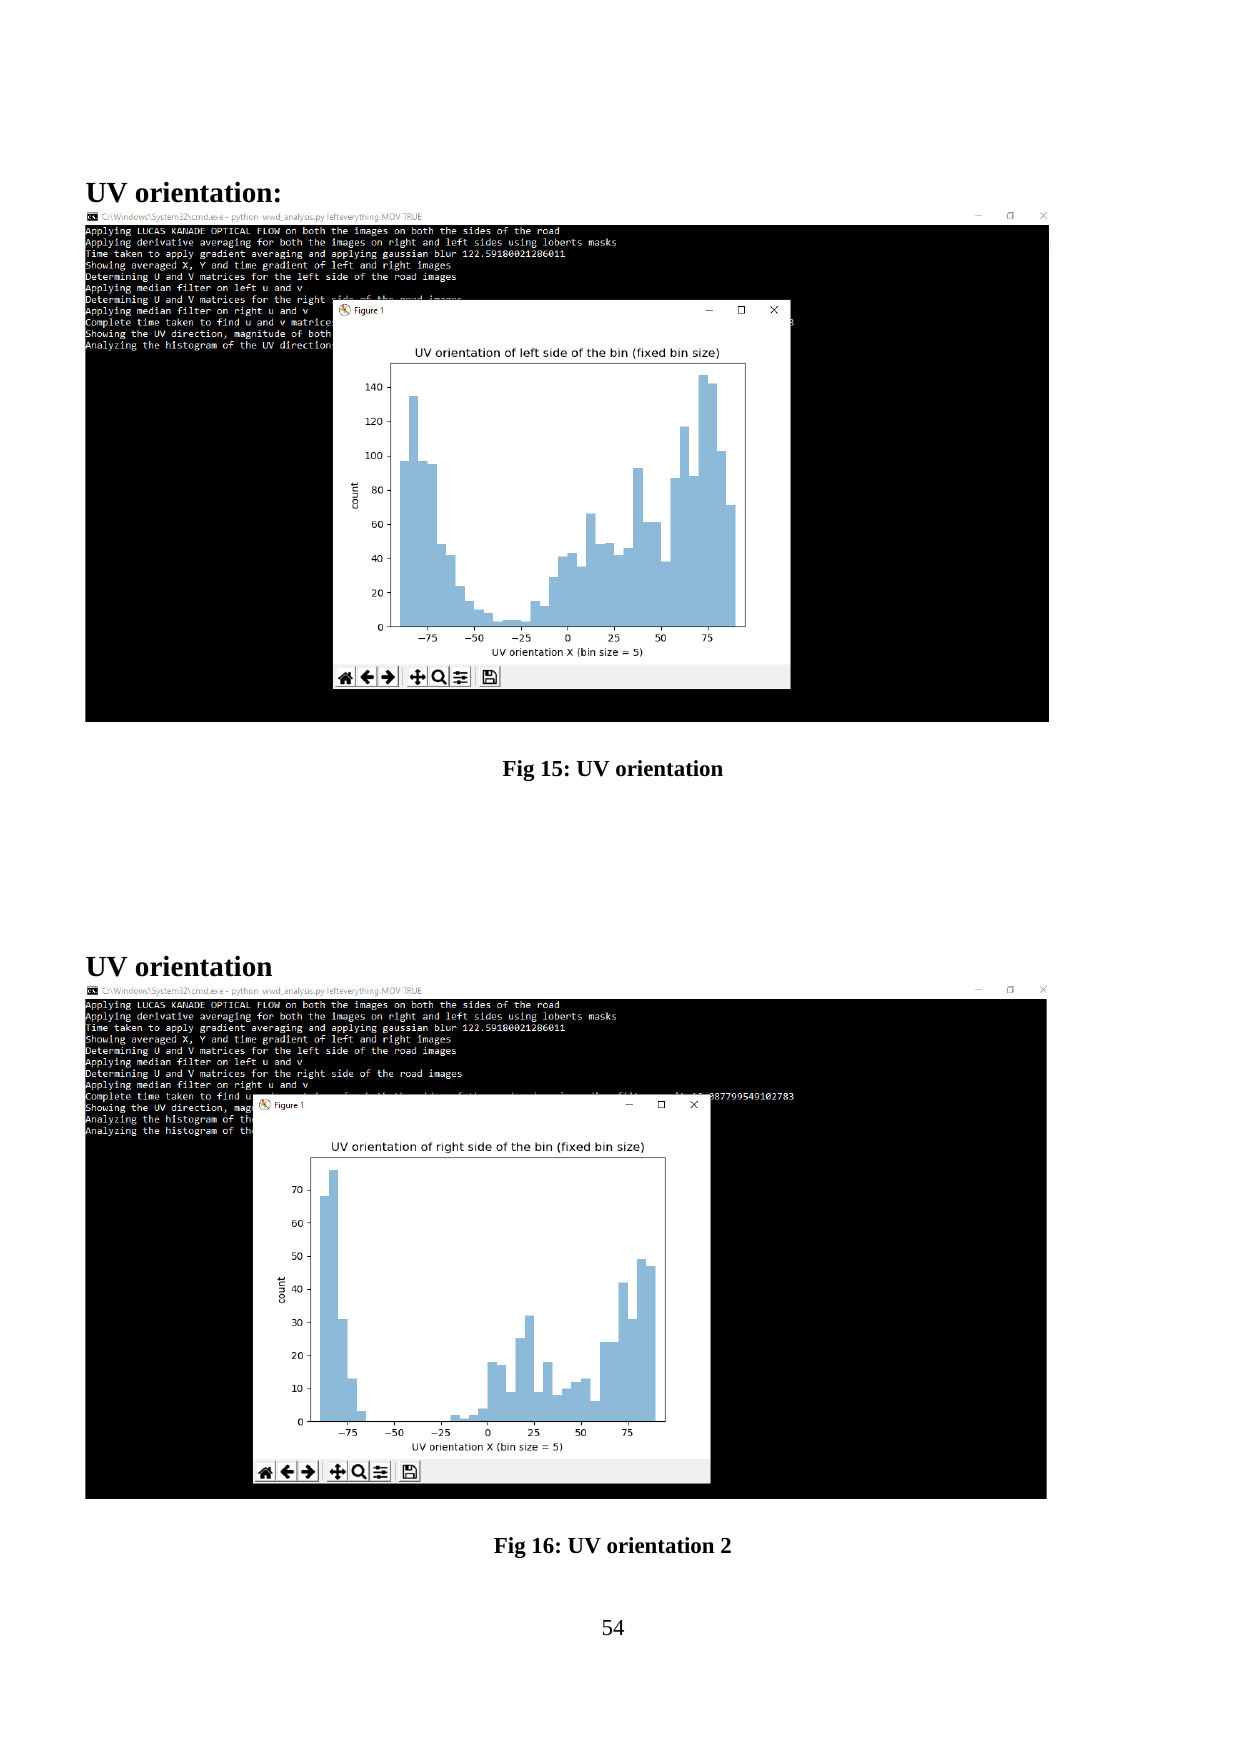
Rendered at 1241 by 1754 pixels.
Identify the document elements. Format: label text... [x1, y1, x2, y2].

text Fig 15: UV orientation [85, 755, 1140, 781]
text Fig 16: UV orientation 2 [85, 1532, 1140, 1558]
text UV orientation [85, 949, 1140, 982]
picture [85, 208, 1051, 722]
text UV orientation: [85, 175, 1140, 209]
picture [85, 982, 1047, 1499]
